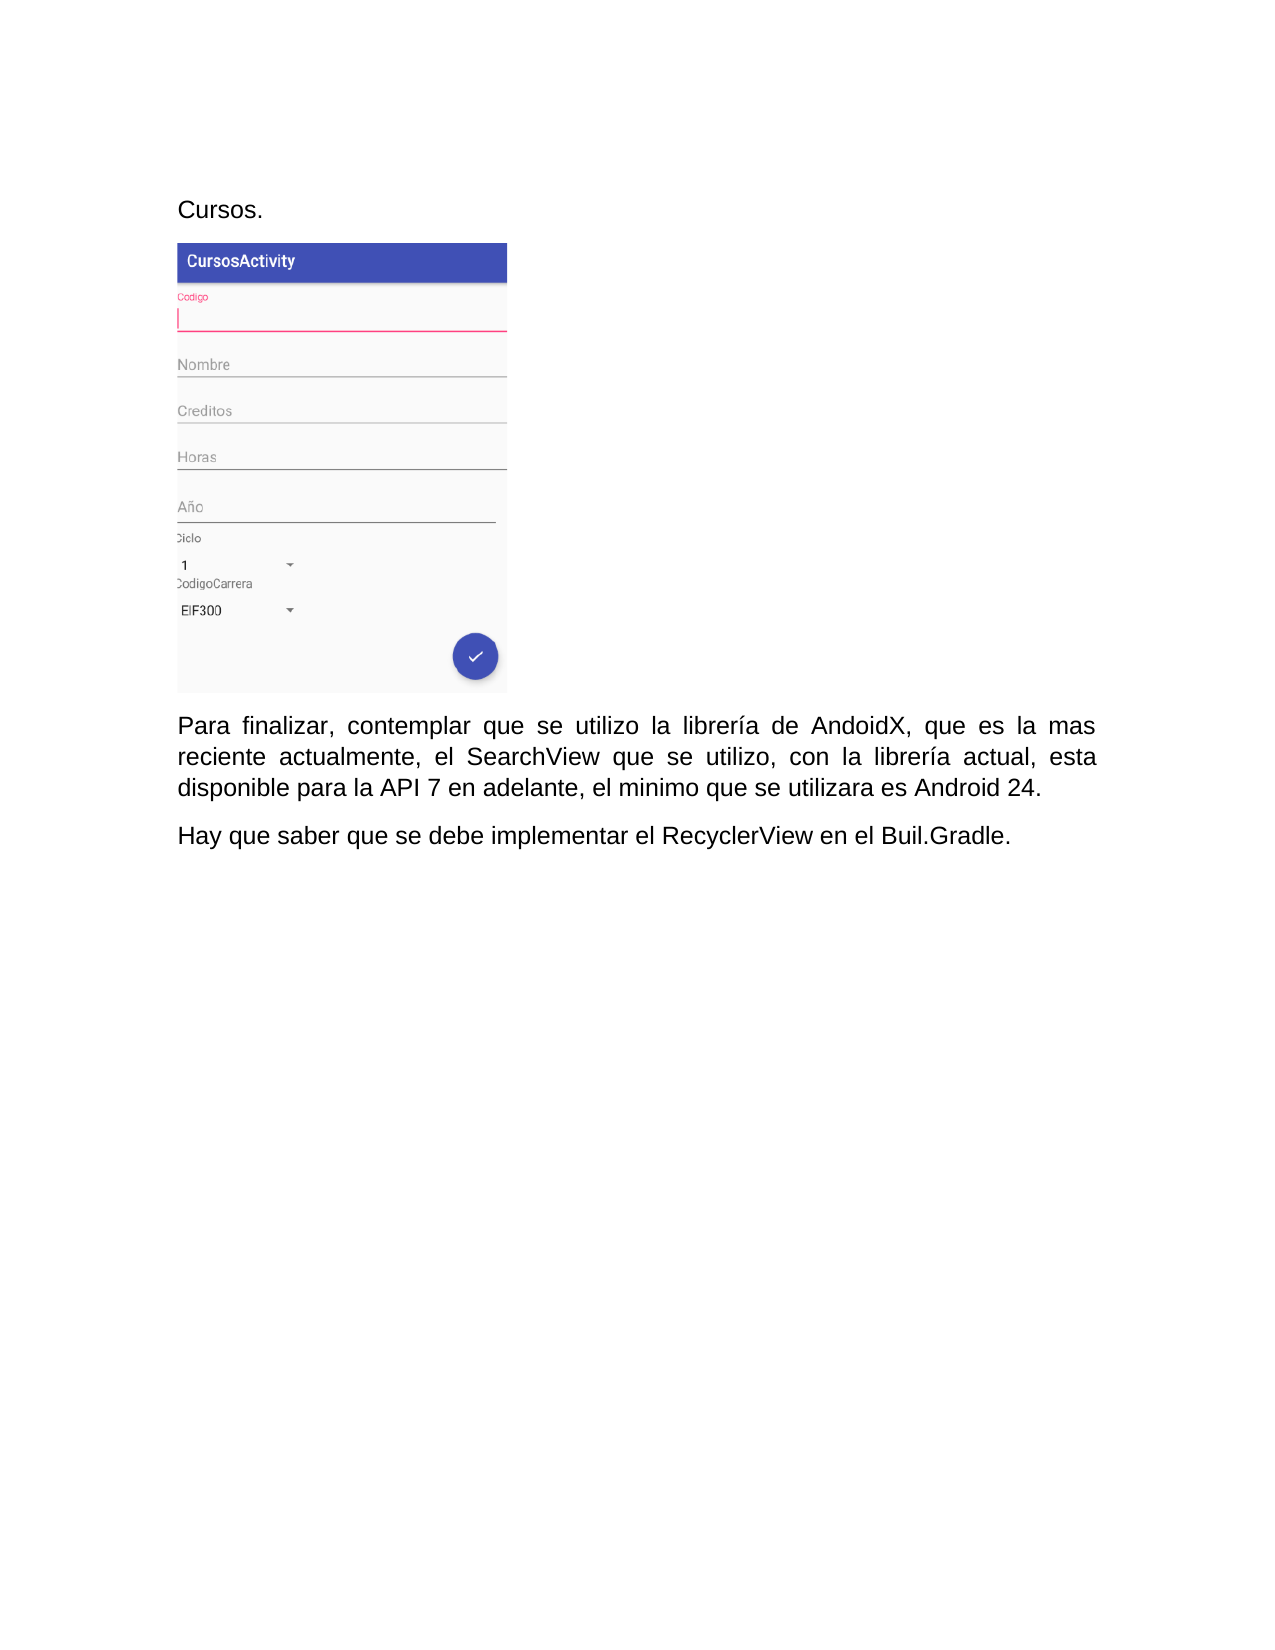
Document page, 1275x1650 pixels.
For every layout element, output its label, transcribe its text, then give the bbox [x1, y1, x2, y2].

text Cursos. [177, 195, 1098, 224]
picture [177, 243, 508, 693]
text Hay que saber que se debe implementar el RecyclerView en el Buil.Gradle. [177, 821, 1098, 850]
text Para finalizar, contemplar que se utilizo la librería de AndoidX, que es la mas reciente actualmente, el SearchView que se utilizo, con la librería actual, esta disponible para la API 7 en adelante, el minimo que se utilizara es Android 24. [177, 711, 1098, 802]
